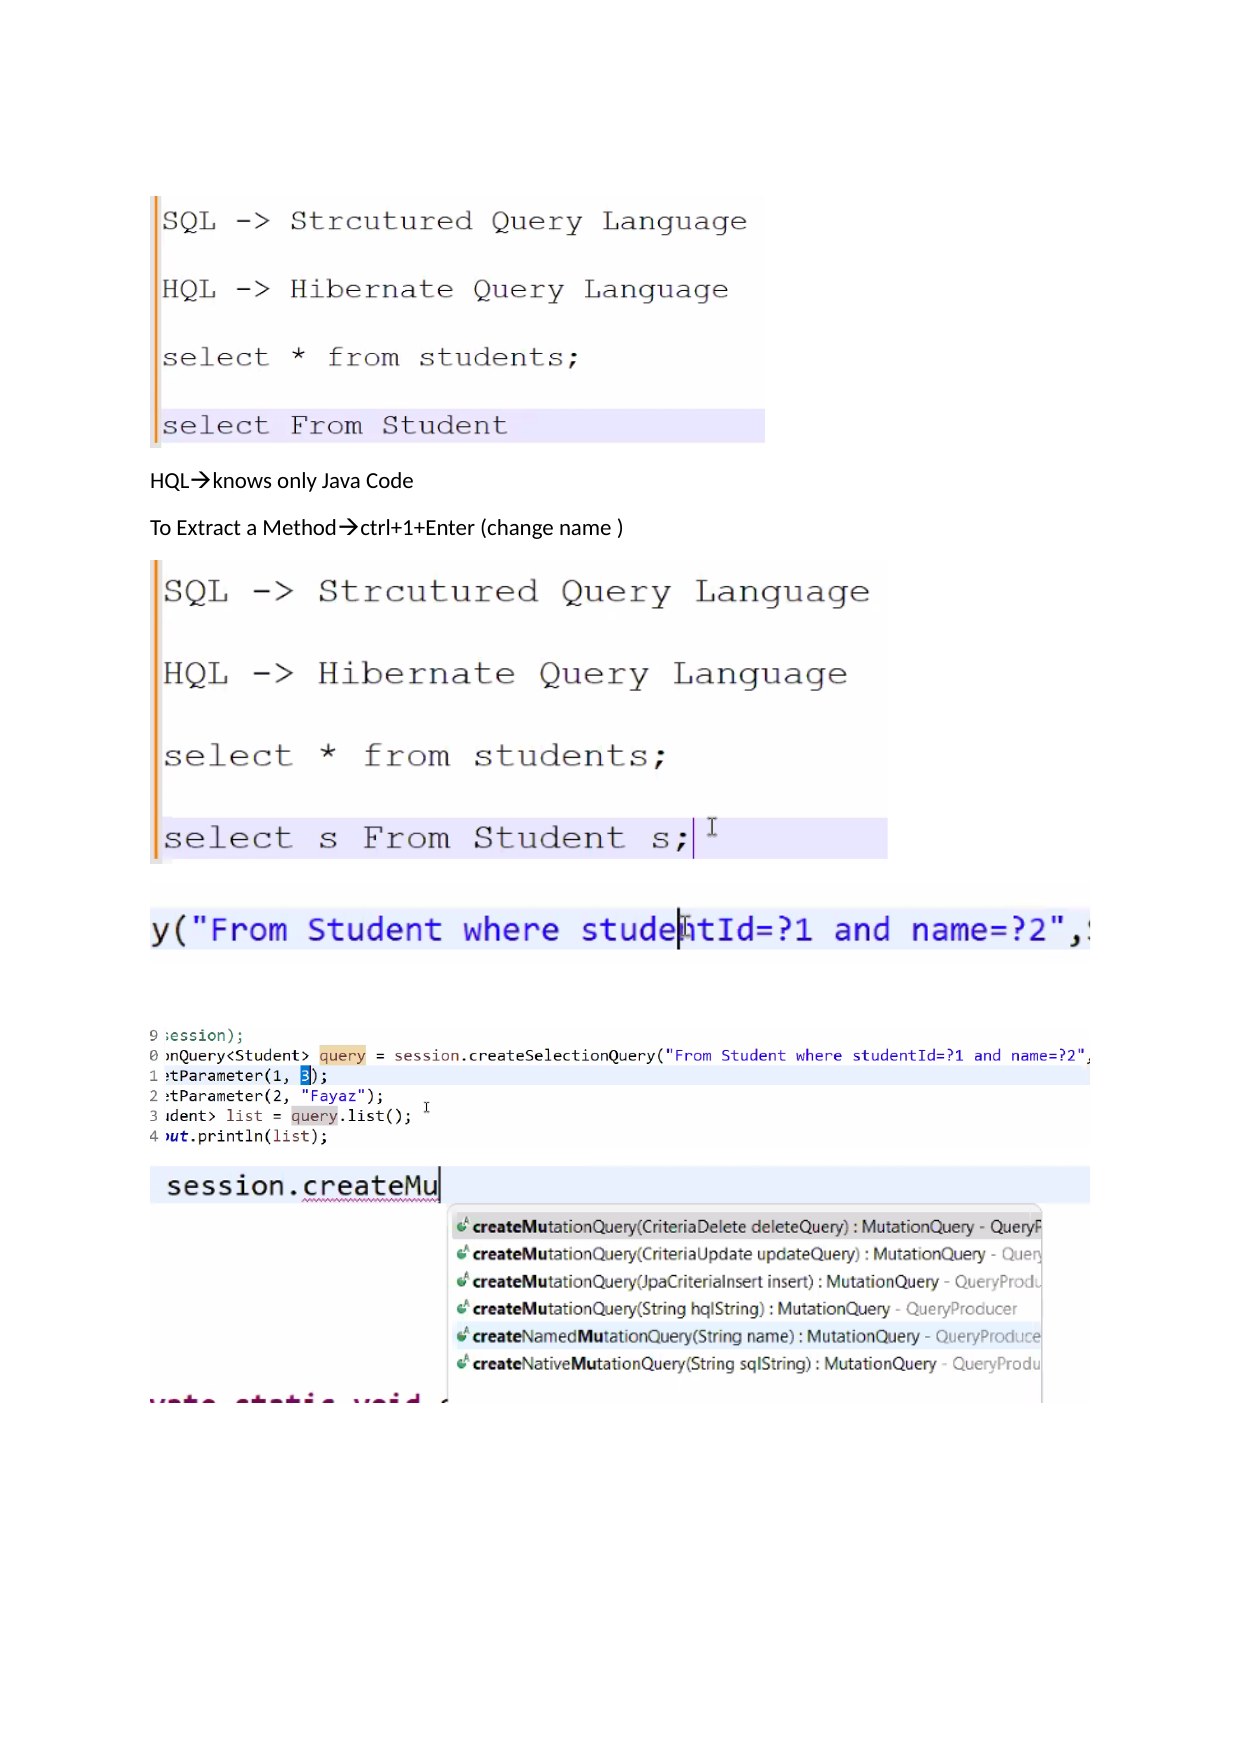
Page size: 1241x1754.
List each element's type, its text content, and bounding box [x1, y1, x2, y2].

picture [150, 1027, 1091, 1147]
picture [150, 196, 765, 448]
picture [150, 560, 888, 864]
text HQLknows only Java Code [150, 467, 1090, 494]
text To Extract a Methodctrl+1+Enter (change name ) [150, 513, 1090, 541]
picture [150, 1165, 1091, 1403]
picture [150, 882, 1091, 963]
